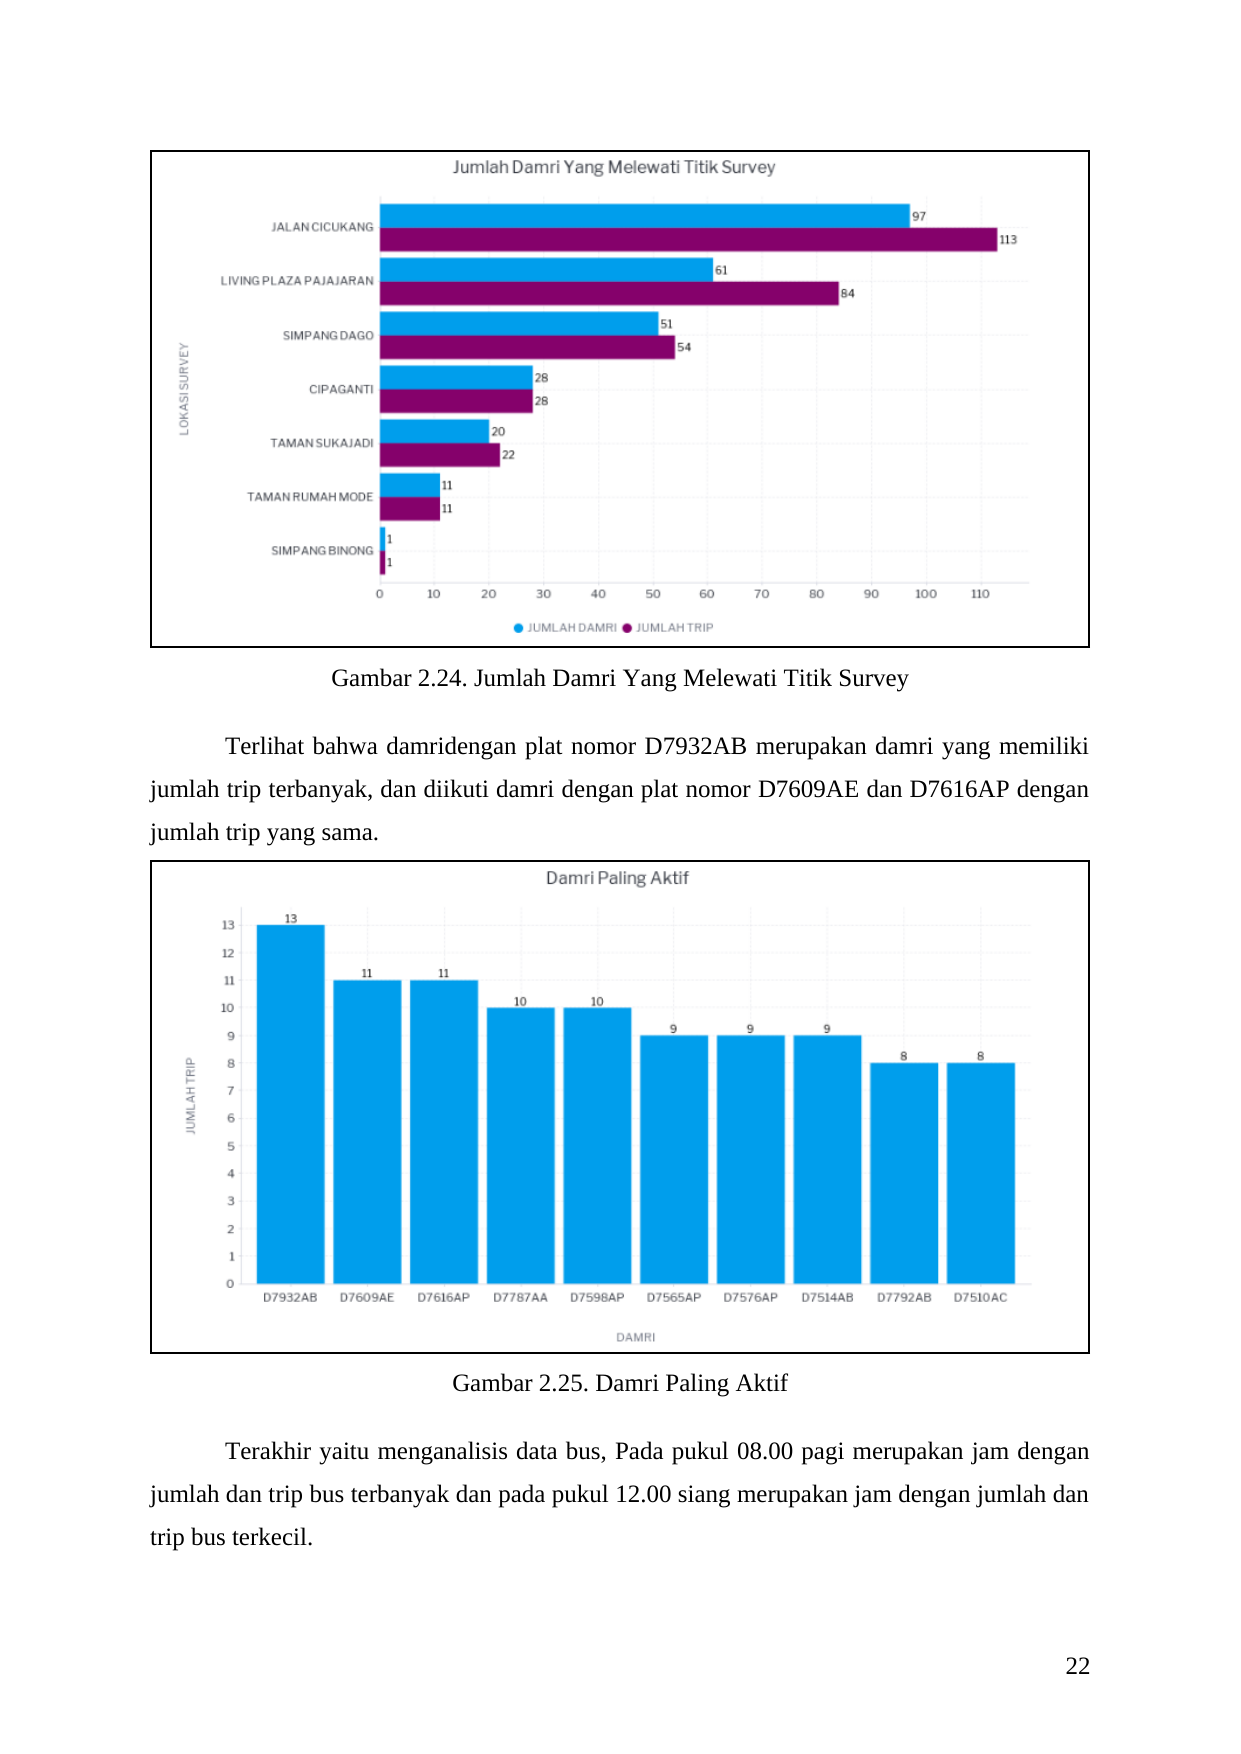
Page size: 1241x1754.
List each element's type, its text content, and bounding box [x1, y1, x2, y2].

text Gambar 2.25. Damri Paling Aktif [150, 1368, 1090, 1397]
text Gambar 2.24. Jumlah Damri Yang Melewati Titik Survey [150, 663, 1090, 691]
picture [152, 862, 1088, 1352]
picture [152, 152, 1088, 646]
text Terakhir yaitu menganalisis data bus, Pada pukul 08.00 pagi merupakan jam dengan jumlah dan trip bus terbanyak dan pada pukul 12.00 siang merupakan jam dengan jumlah dan trip bus terkecil. [150, 1436, 1090, 1551]
text Terlihat bahwa damridengan plat nomor D7932AB merupakan damri yang memiliki jumlah trip terbanyak, dan diikuti damri dengan plat nomor D7609AE dan D7616AP dengan jumlah trip yang sama. [150, 731, 1090, 846]
